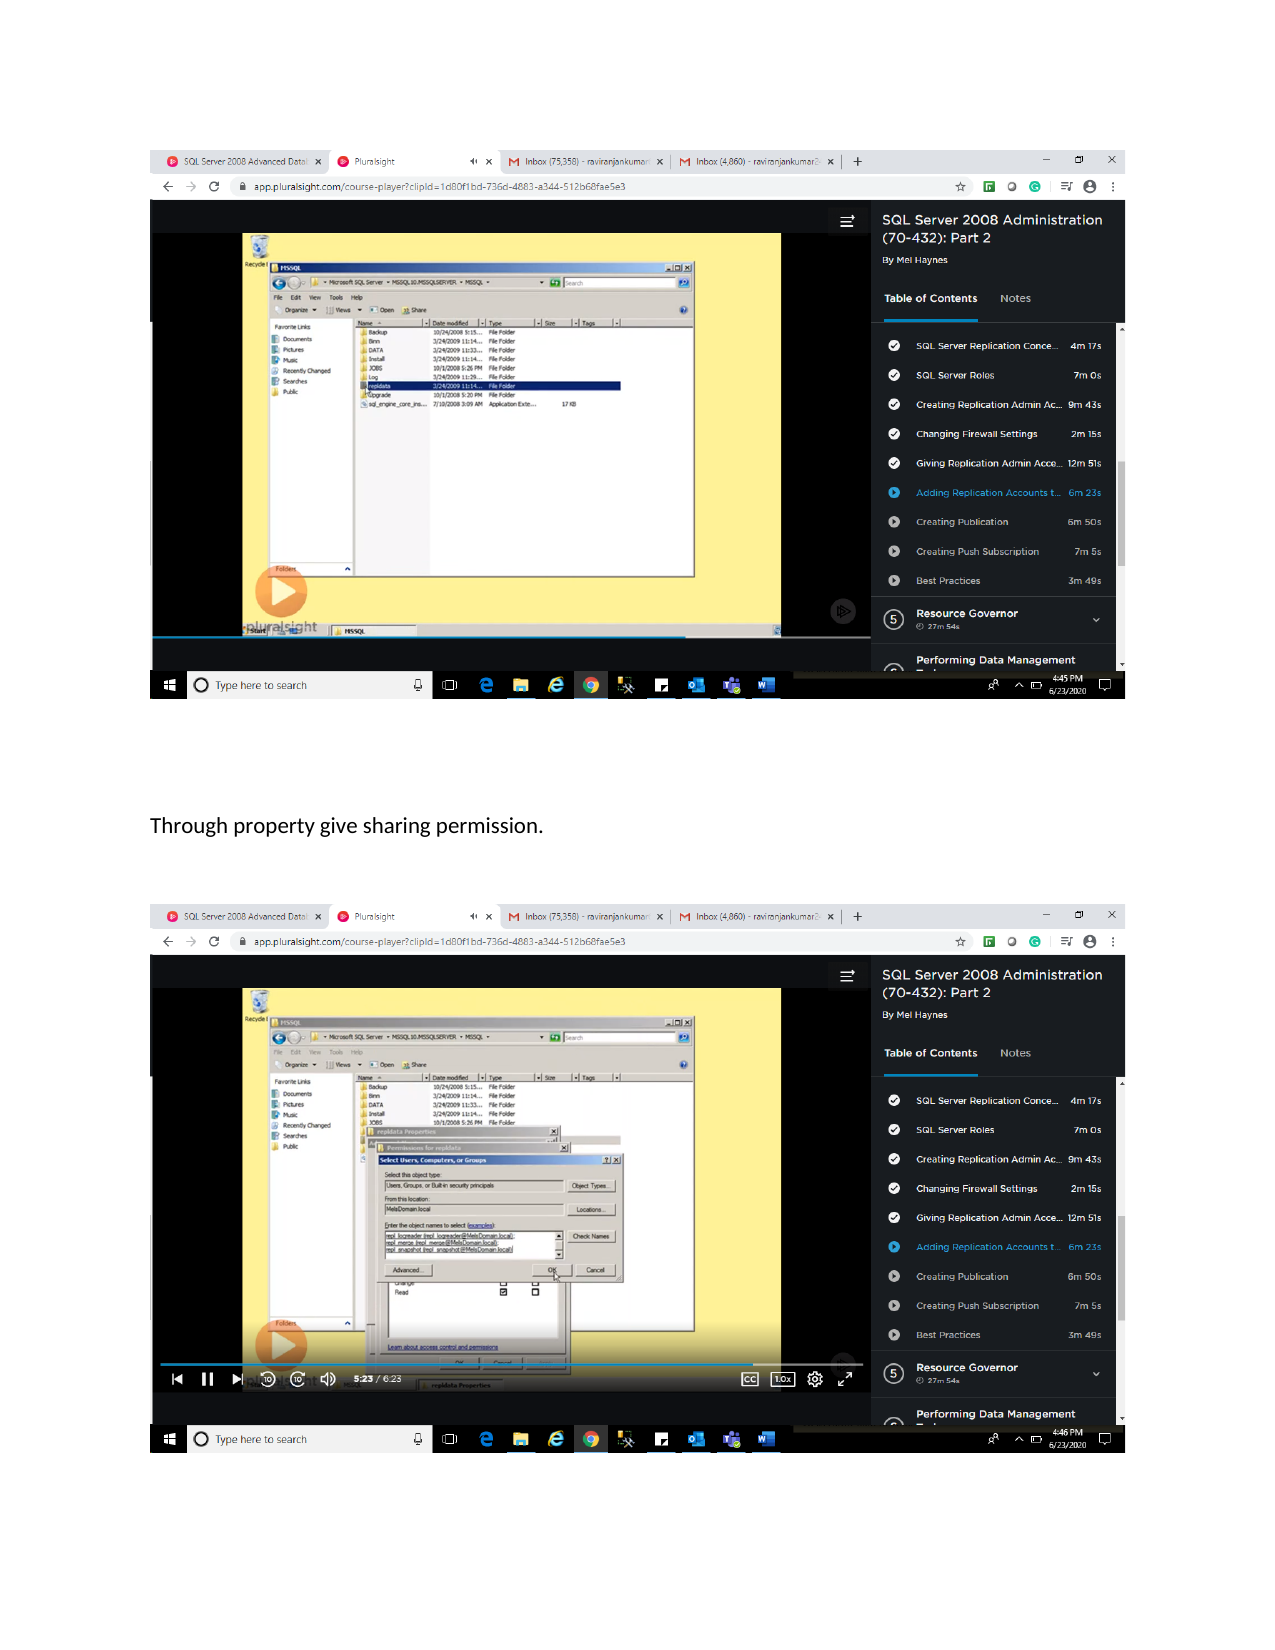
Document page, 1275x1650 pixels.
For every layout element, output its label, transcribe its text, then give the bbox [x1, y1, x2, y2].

picture [150, 150, 1125, 699]
text Through property give sharing permission. [150, 811, 1125, 839]
picture [150, 904, 1125, 1453]
